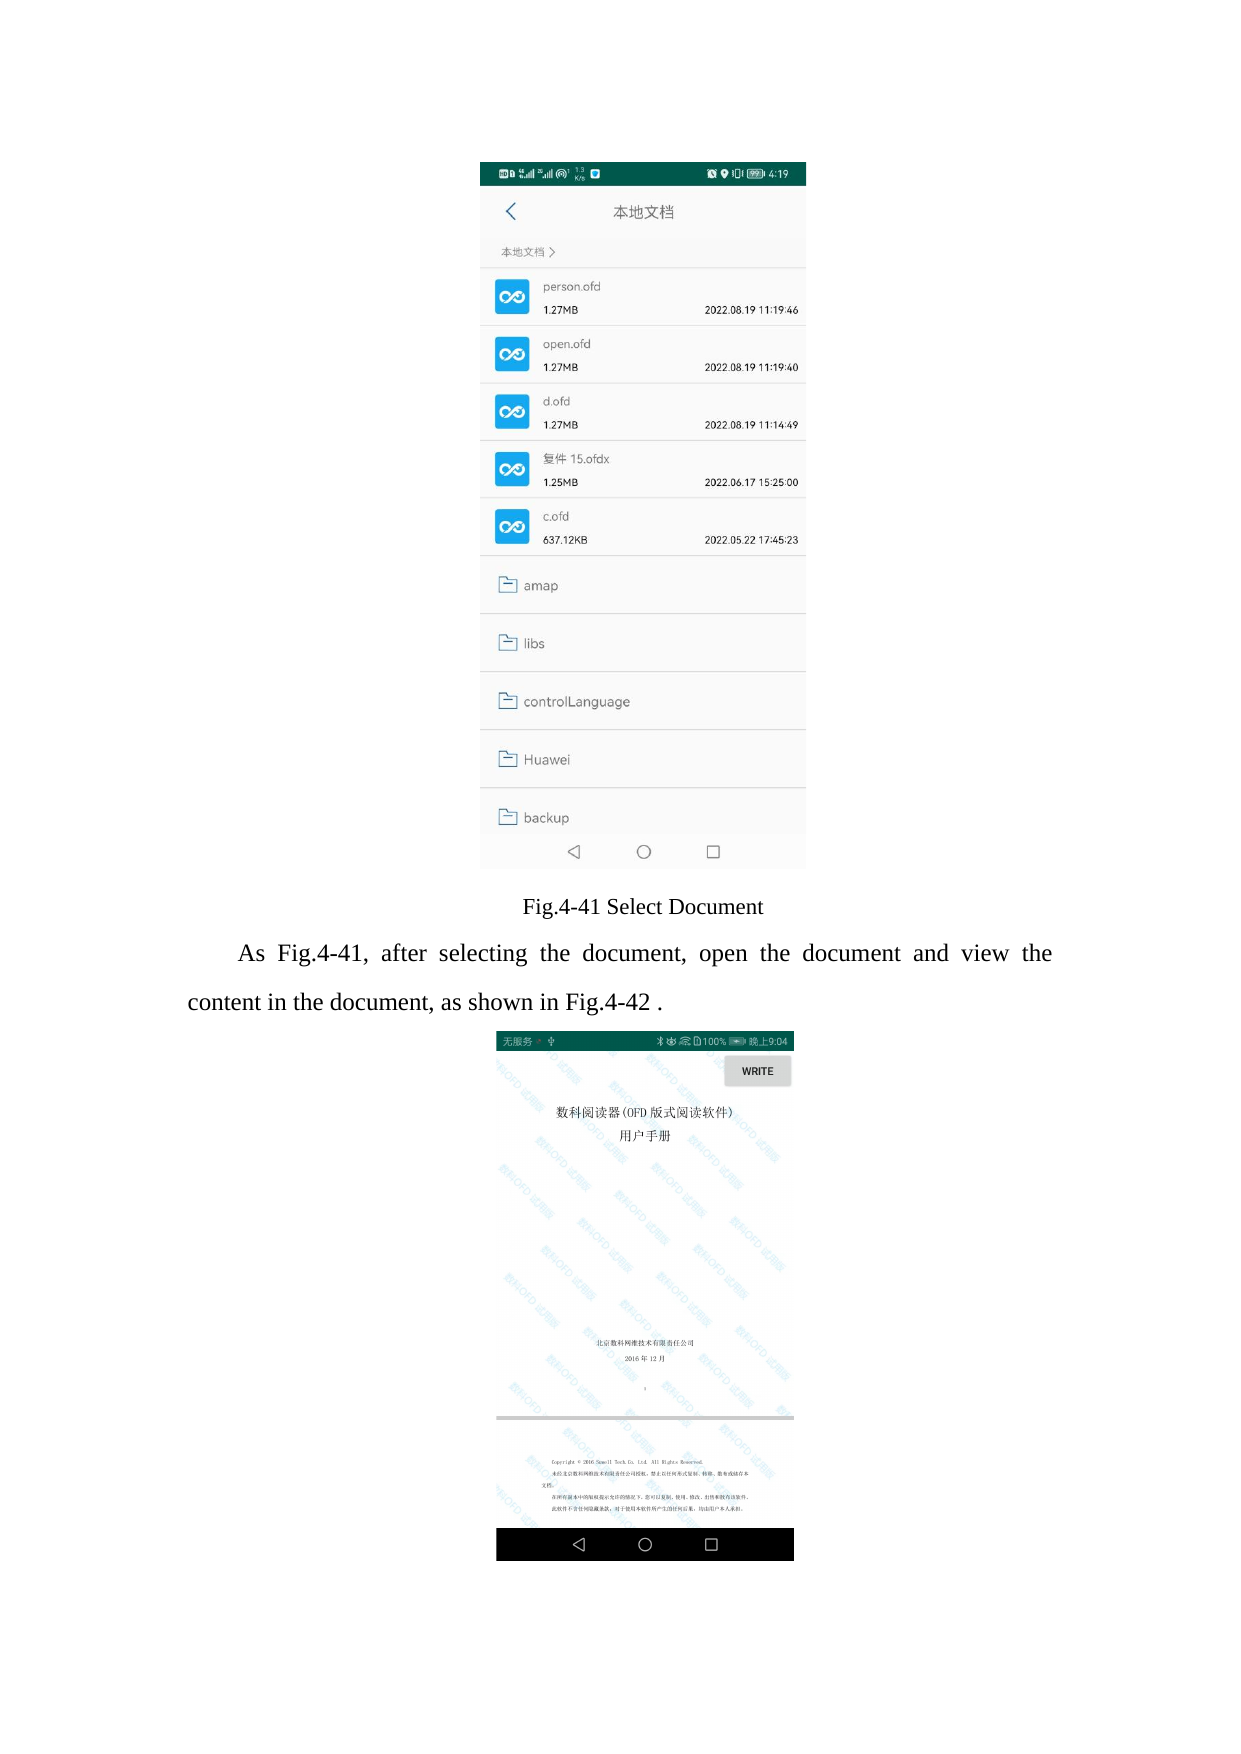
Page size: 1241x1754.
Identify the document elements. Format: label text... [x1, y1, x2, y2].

picture [480, 162, 807, 869]
text As Fig.4-41, after selecting the document, open the document and view the content in the document, as shown in Fig.4-42 . [187, 936, 1053, 1017]
text Fig.4-41 Select Document [187, 890, 1053, 923]
picture [496, 1031, 794, 1561]
